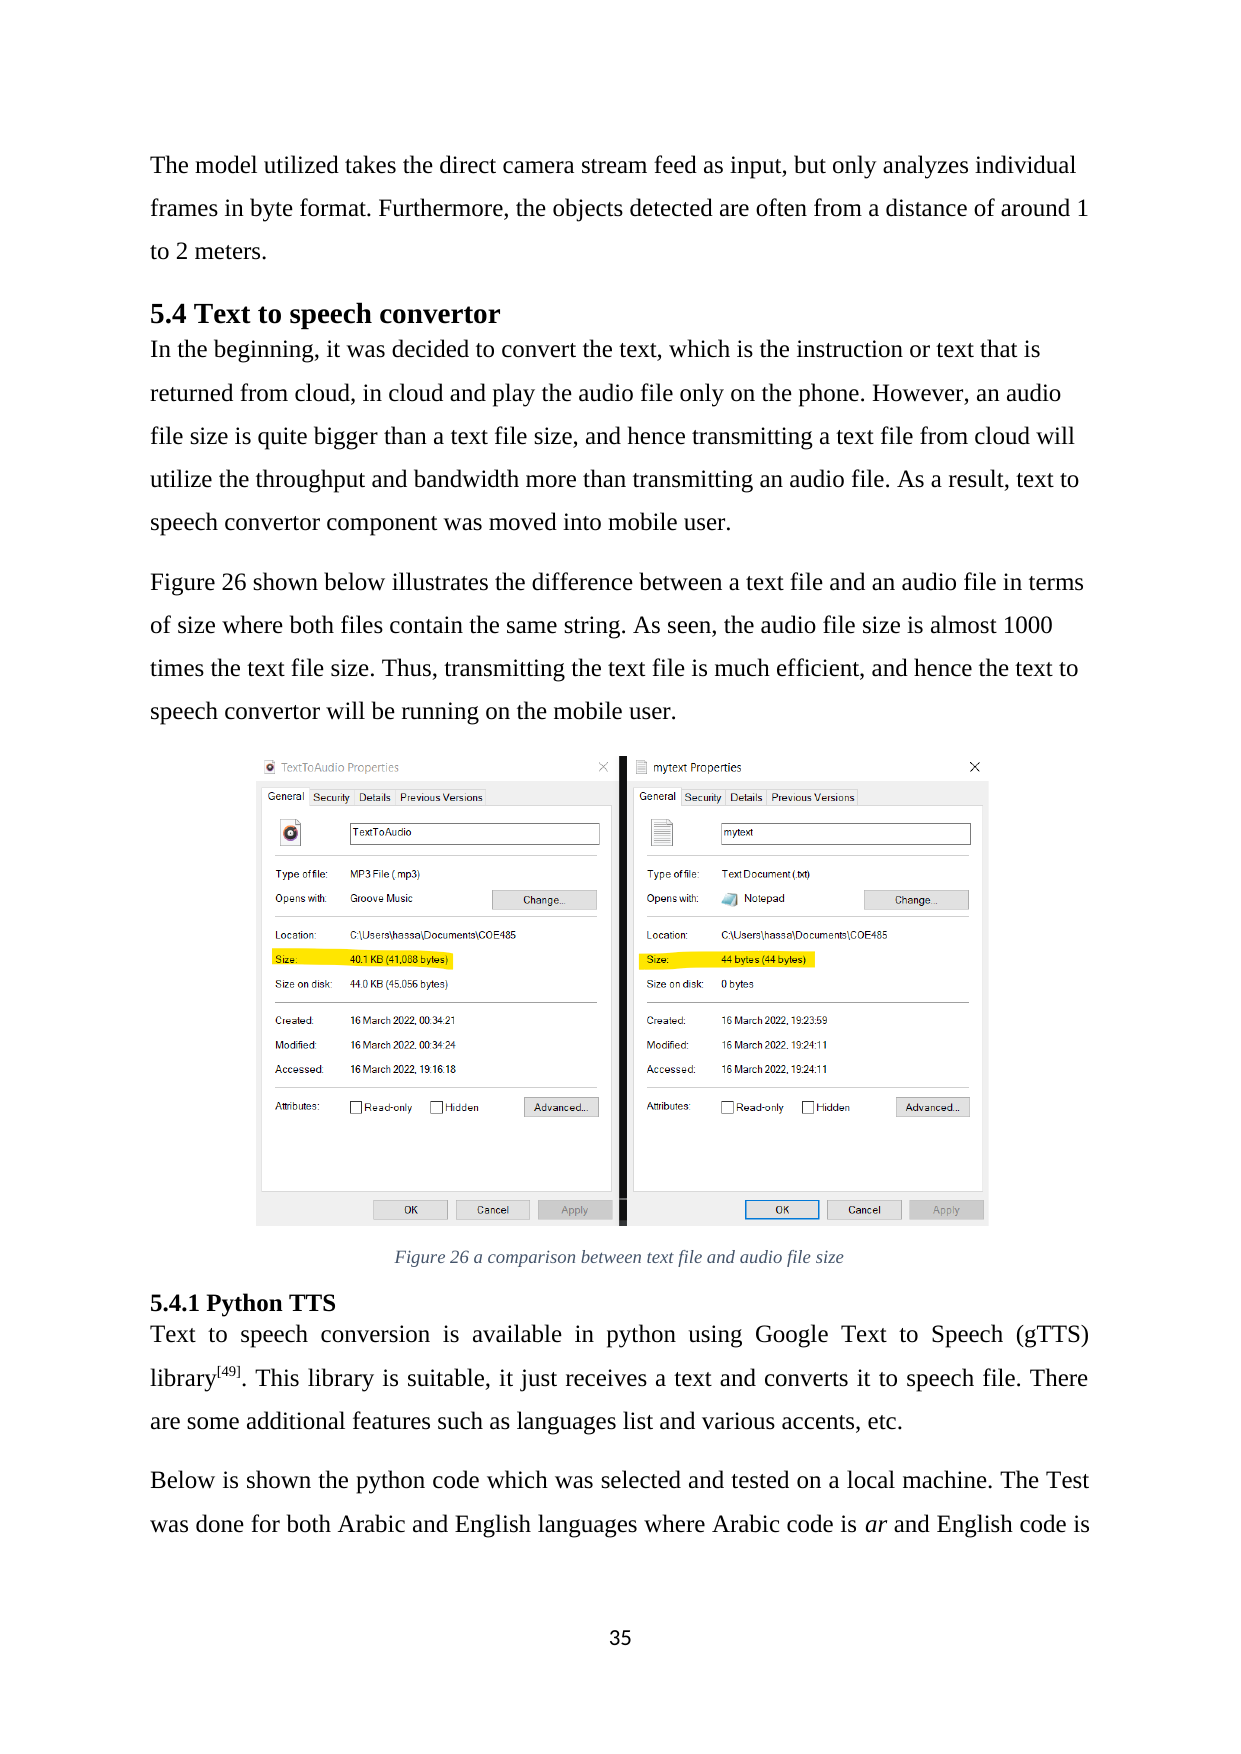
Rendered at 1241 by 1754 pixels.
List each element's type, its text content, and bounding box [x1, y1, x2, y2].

text In the beginning, it was decided to convert the text, which is the instruction or text that is returned from cloud, in cloud and play the audio file only on the phone. However, an audio file size is quite bigger than a text file size, and hence transmitting a text file from cloud will utilize the throughput and bandwidth more than transmitting an audio file. As a result, text to speech convertor component was moved into mobile user. [150, 334, 1090, 536]
subtitle 5.4.1 Python TTS [150, 1288, 1090, 1317]
text Figure 26 shown below illustrates the difference between a text file and an audio file in terms of size where both files contain the same string. As seen, the audio file size is almost 1000 times the text file size. Thus, transmitting the text file is much efficient, and hence the text to speech convertor will be running on the mobile user. [150, 567, 1090, 725]
picture [251, 756, 989, 1226]
subtitle 5.4 Text to speech convertor [150, 296, 1090, 329]
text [150, 1466, 1090, 1537]
text The model utilized takes the direct camera stream feed as input, but only analyzes individual frames in byte format. Furthermore, the objects detected are often from a distance of around 1 to 2 meters. [150, 150, 1090, 265]
text Figure 26 a comparison between text file and audio file size [150, 1246, 1090, 1268]
text Text to speech conversion is available in python using Google Text to Speech (gTTS) library[49]. This library is suitable, it just receives a text and converts it to speech file. There are some additional features such as languages list and various accents, etc. [150, 1319, 1090, 1434]
